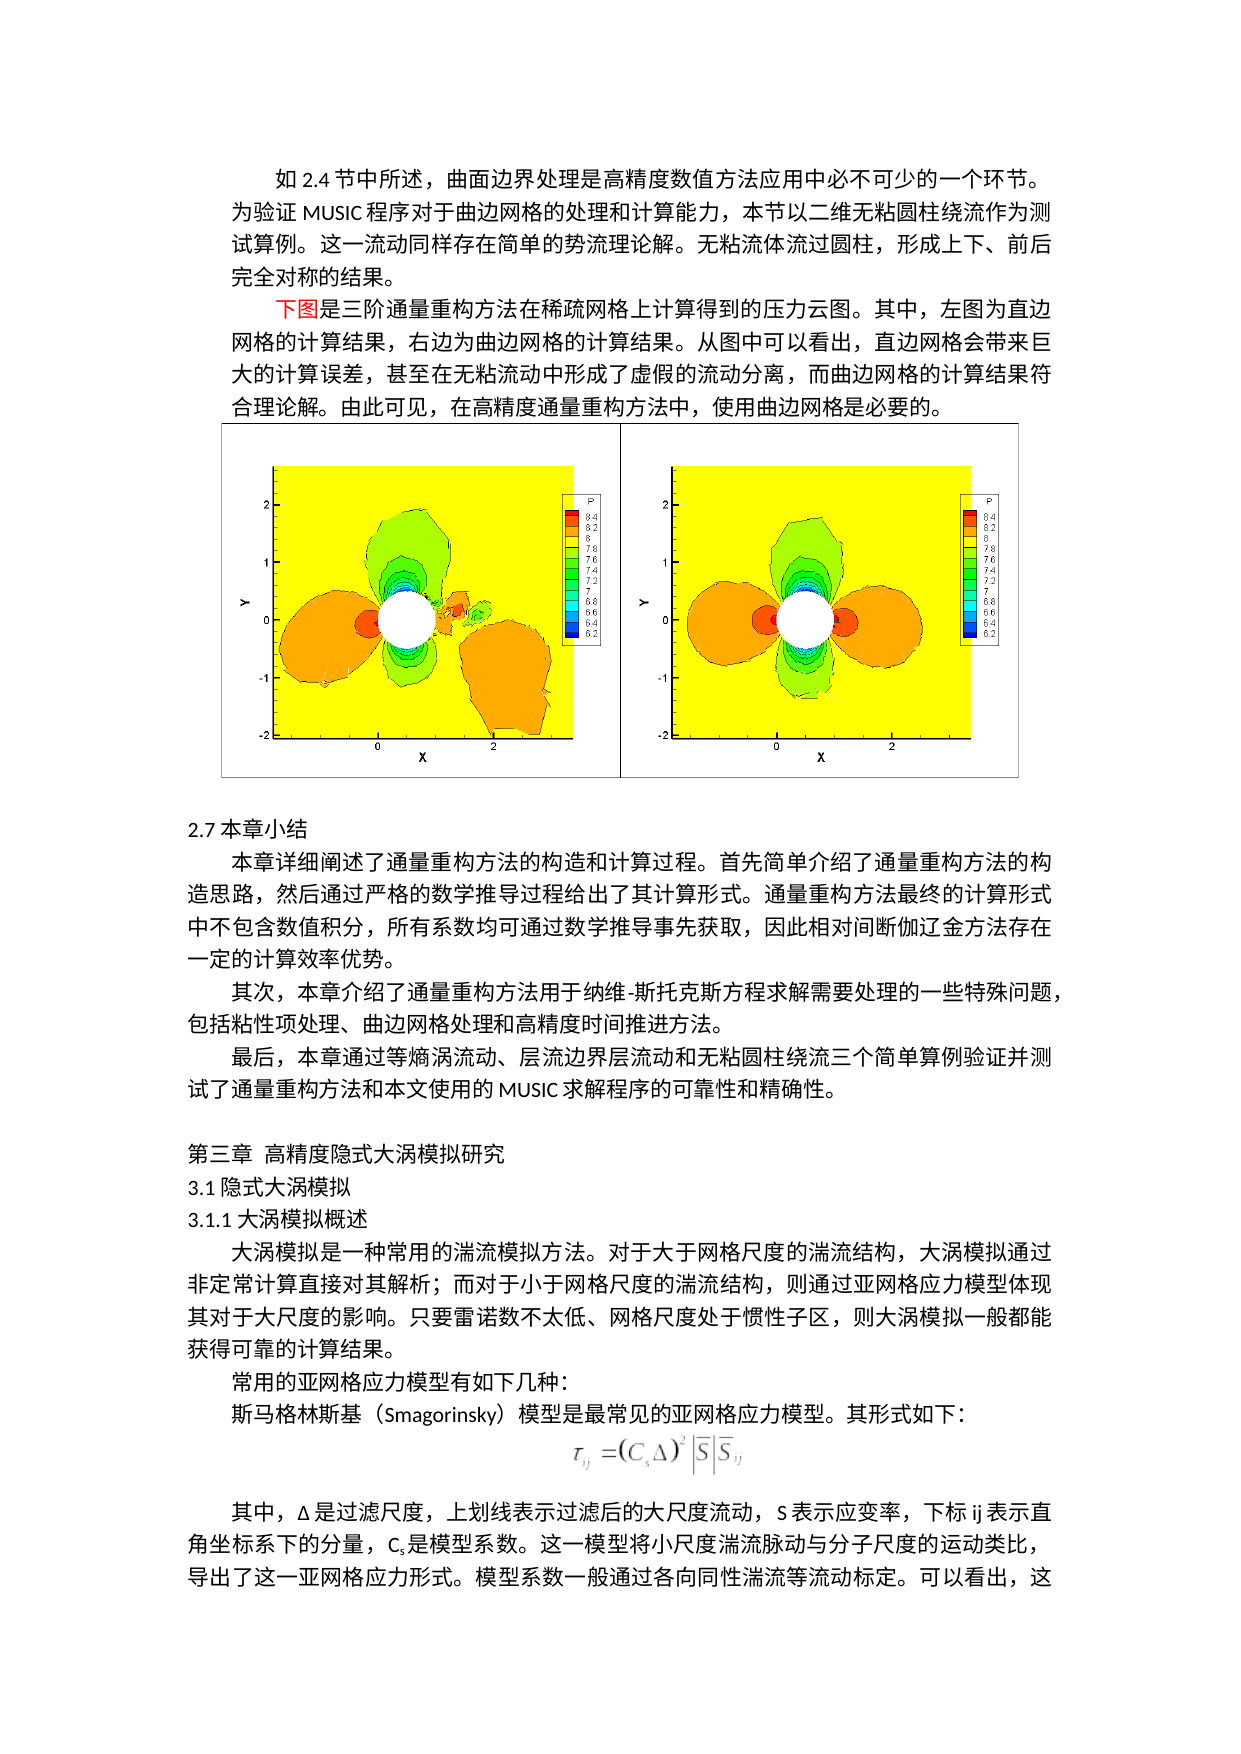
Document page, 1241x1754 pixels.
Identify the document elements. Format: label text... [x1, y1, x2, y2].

text 其次，本章介绍了通量重构方法用于纳维-斯托克斯方程求解需要处理的一些特殊问题，包括粘性项处理、曲边网格处理和高精度时间推进方法。 [187, 974, 1053, 1039]
text 本章详细阐述了通量重构方法的构造和计算过程。首先简单介绍了通量重构方法的构造思路，然后通过严格的数学推导过程给出了其计算形式。通量重构方法最终的计算形式中不包含数值积分，所有系数均可通过数学推导事先获取，因此相对间断伽辽金方法存在一定的计算效率优势。 [187, 844, 1053, 974]
text 下图是三阶通量重构方法在稀疏网格上计算得到的压力云图。其中，左图为直边网格的计算结果，右边为曲边网格的计算结果。从图中可以看出，直边网格会带来巨大的计算误差，甚至在无粘流动中形成了虚假的流动分离，而曲边网格的计算结果符合理论解。由此可见，在高精度通量重构方法中，使用曲边网格是必要的。 [231, 292, 1053, 422]
picture [221, 423, 1019, 778]
text 3.1 隐式大涡模拟 [187, 1169, 1053, 1202]
text 常用的亚网格应力模型有如下几种： [187, 1364, 1053, 1397]
text 2.7 本章小结 [187, 812, 1053, 844]
text 大涡模拟是一种常用的湍流模拟方法。对于大于网格尺度的湍流结构，大涡模拟通过非定常计算直接对其解析；而对于小于网格尺度的湍流结构，则通过亚网格应力模型体现其对于大尺度的影响。只要雷诺数不太低、网格尺度处于惯性子区，则大涡模拟一般都能获得可靠的计算结果。 [187, 1234, 1053, 1364]
text 最后，本章通过等熵涡流动、层流边界层流动和无粘圆柱绕流三个简单算例验证并测试了通量重构方法和本文使用的MUSIC求解程序的可靠性和精确性。 [187, 1039, 1053, 1104]
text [187, 1494, 1053, 1592]
text 如2.4节中所述，曲面边界处理是高精度数值方法应用中必不可少的一个环节。为验证MUSIC程序对于曲边网格的处理和计算能力，本节以二维无粘圆柱绕流作为测试算例。这一流动同样存在简单的势流理论解。无粘流体流过圆柱，形成上下、前后完全对称的结果。 [231, 162, 1053, 292]
text 3.1.1 大涡模拟概述 [187, 1202, 1053, 1234]
text 斯马格林斯基（Smagorinsky）模型是最常见的亚网格应力模型。其形式如下： [187, 1397, 1053, 1429]
list 高精度隐式大涡模拟研究 [187, 1137, 1053, 1169]
